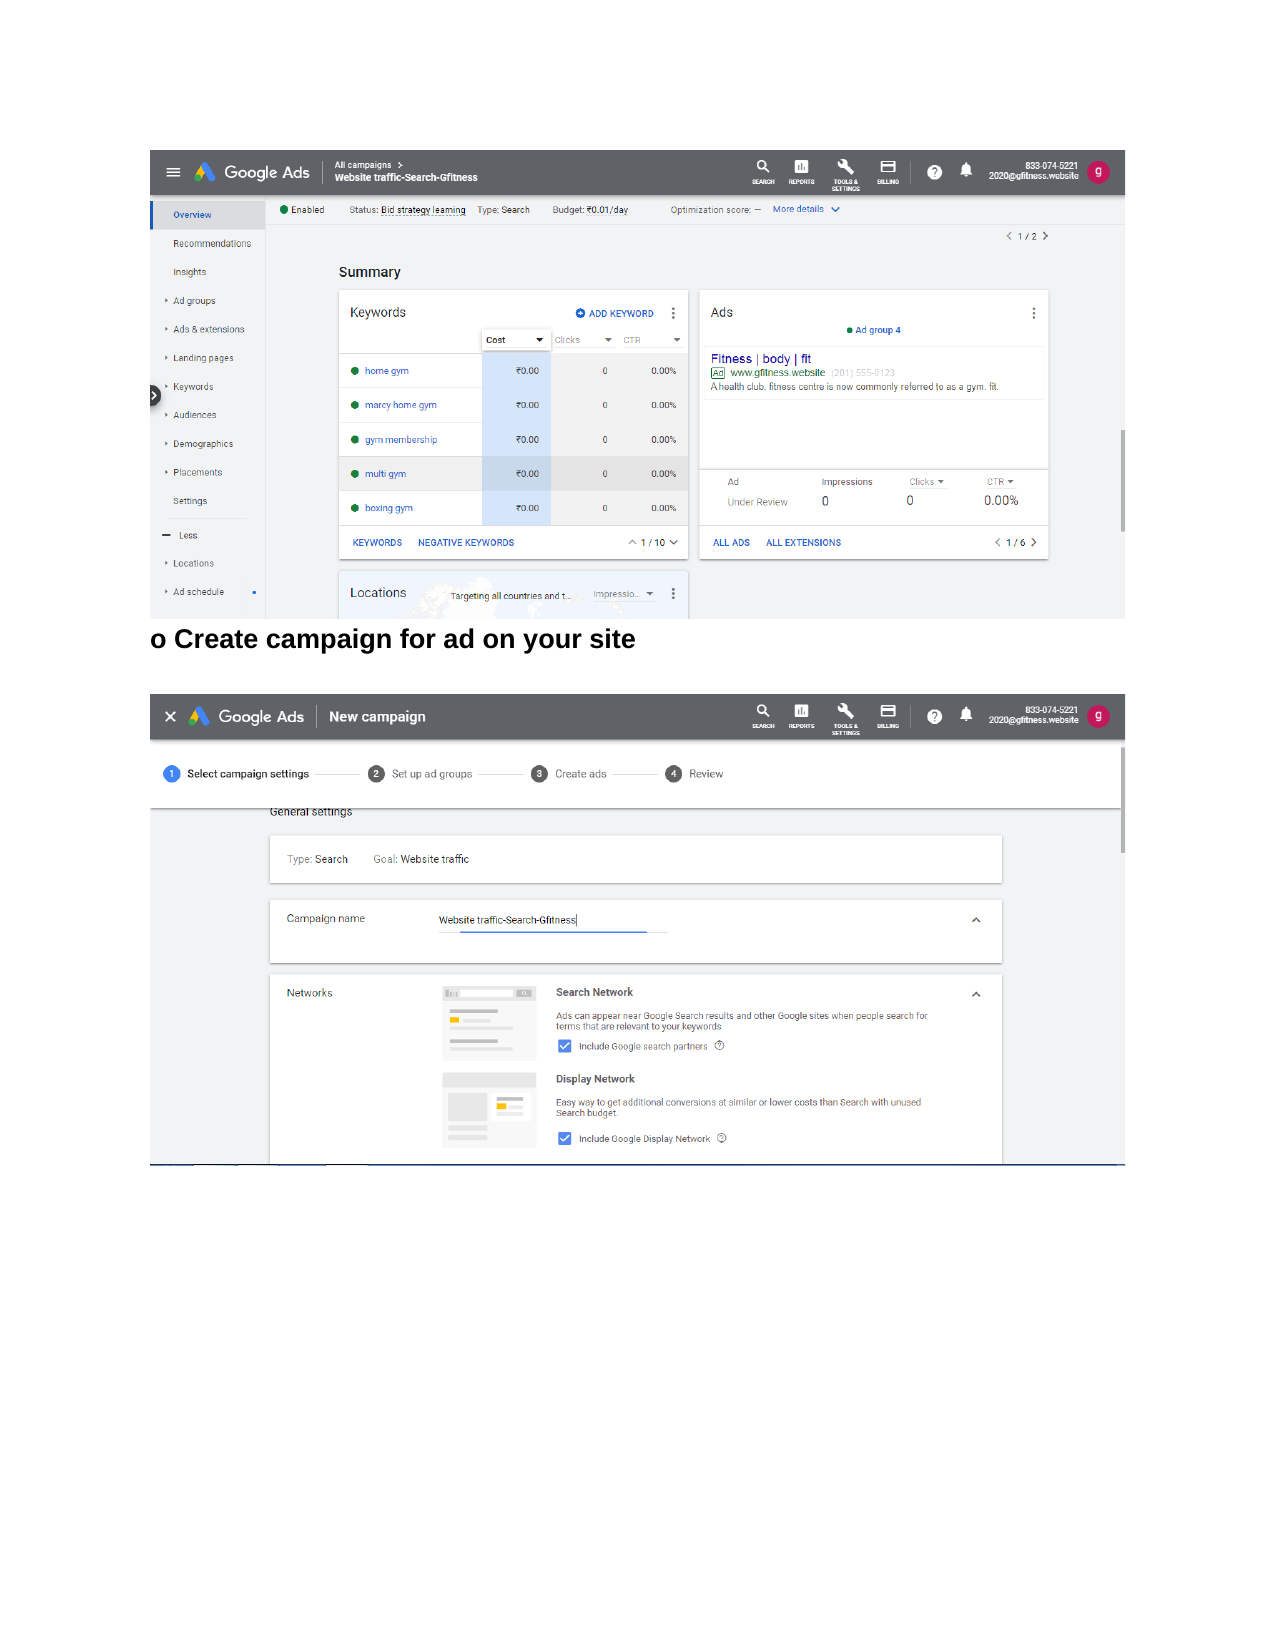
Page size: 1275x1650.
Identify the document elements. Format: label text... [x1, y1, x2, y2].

text o Create campaign for ad on your site [150, 623, 1125, 654]
picture [150, 694, 1125, 1166]
picture [150, 150, 1125, 619]
